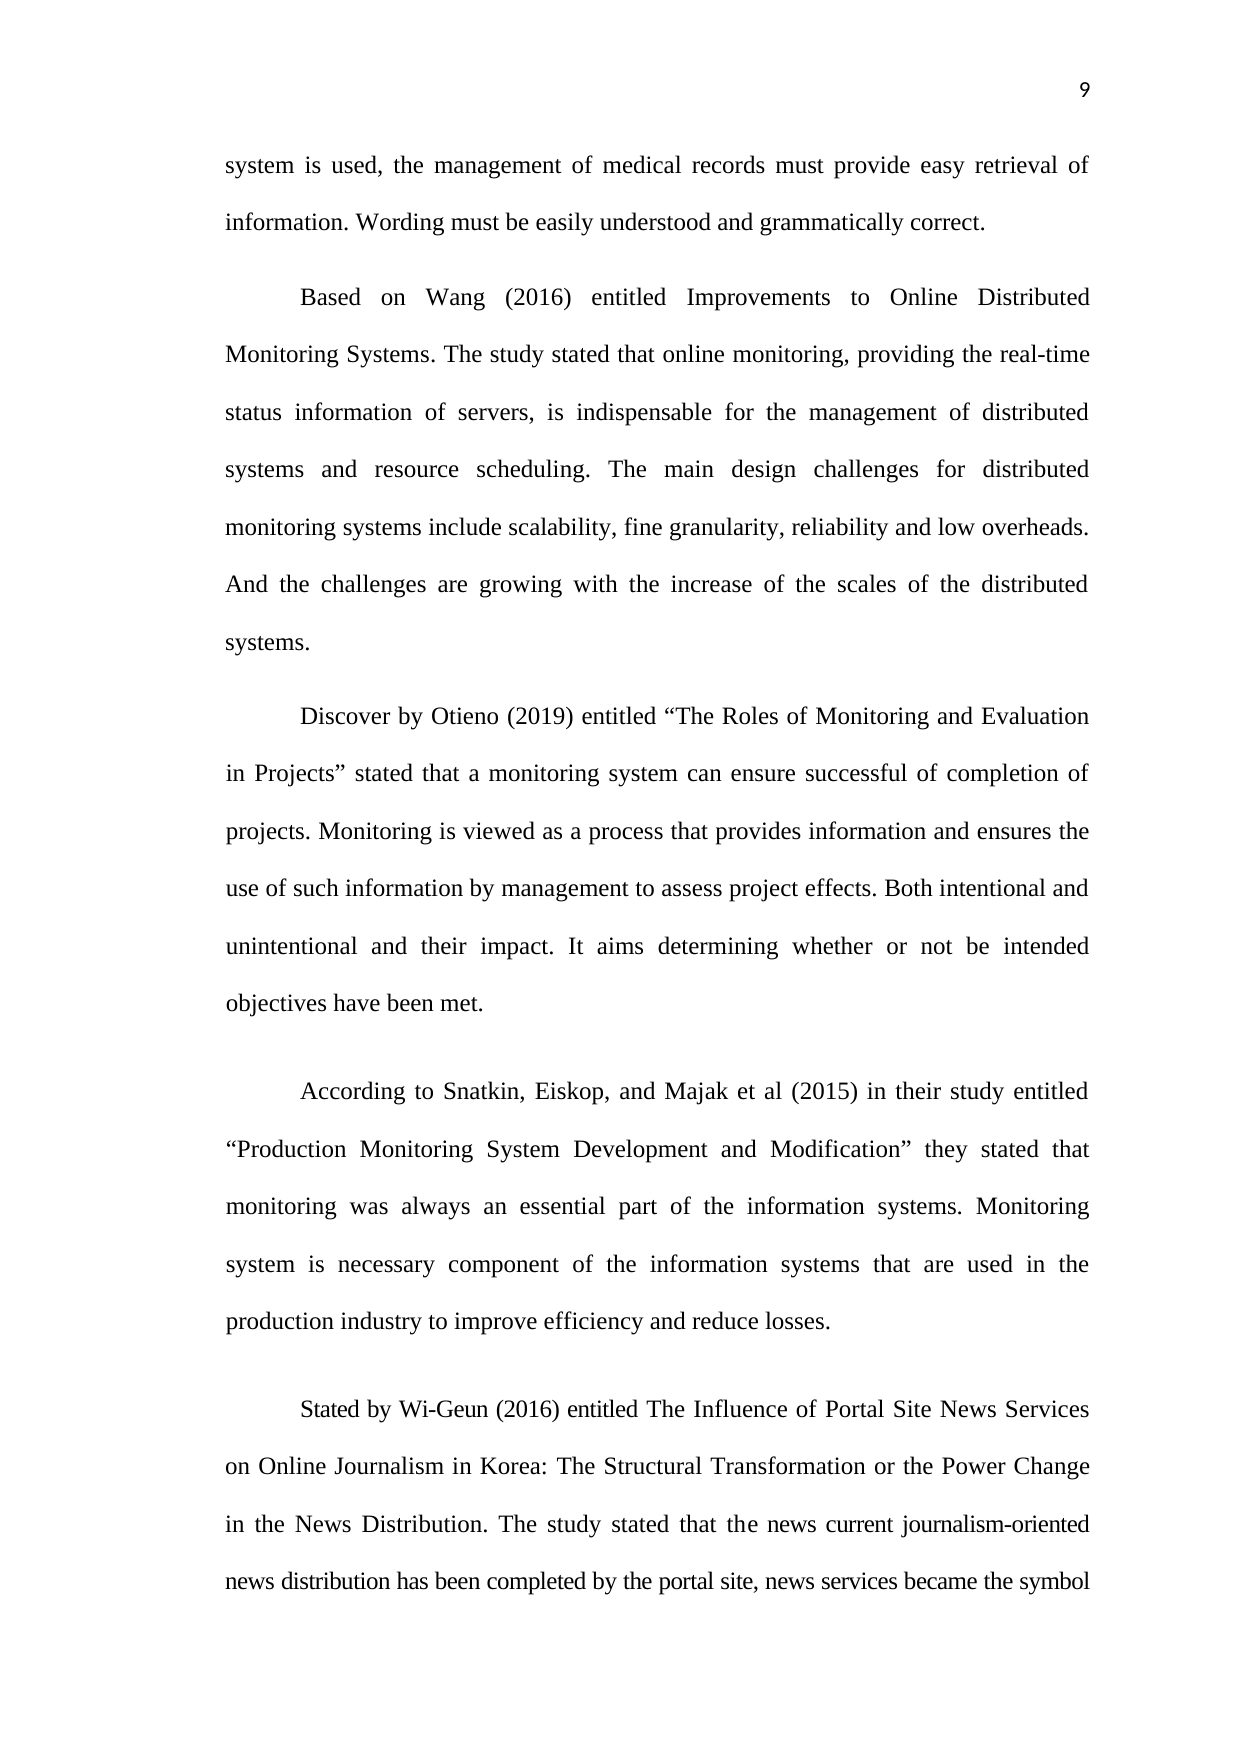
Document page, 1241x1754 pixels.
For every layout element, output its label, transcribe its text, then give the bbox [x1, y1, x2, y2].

text Based on Wang (2016) entitled Improvements to Online Distributed Monitoring Systems. The study stated that online monitoring, providing the real-time status information of servers, is indispensable for the management of distributed systems and resource scheduling. The main design challenges for distributed monitoring systems include scalability, fine granularity, reliability and low overheads. And the challenges are growing with the increase of the scales of the distributed systems. [225, 282, 1090, 655]
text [225, 150, 1090, 236]
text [225, 1394, 1090, 1566]
text Discover by Otieno (2019) entitled “The Roles of Monitoring and Evaluation in Projects” stated that a monitoring system can ensure successful of completion of projects. Monitoring is viewed as a process that provides information and ensures the use of such information by management to assess project effects. Both intentional and unintentional and their impact. It aims determining whether or not be intended objectives have been met. [226, 701, 1090, 1017]
text According to Snatkin, Eiskop, and Majak et al (2015) in their study entitled “Production Monitoring System Development and Modification” they stated that monitoring was always an essential part of the information systems. Monitoring system is necessary component of the information systems that are used in the production industry to improve efficiency and reduce losses. [226, 1076, 1090, 1335]
